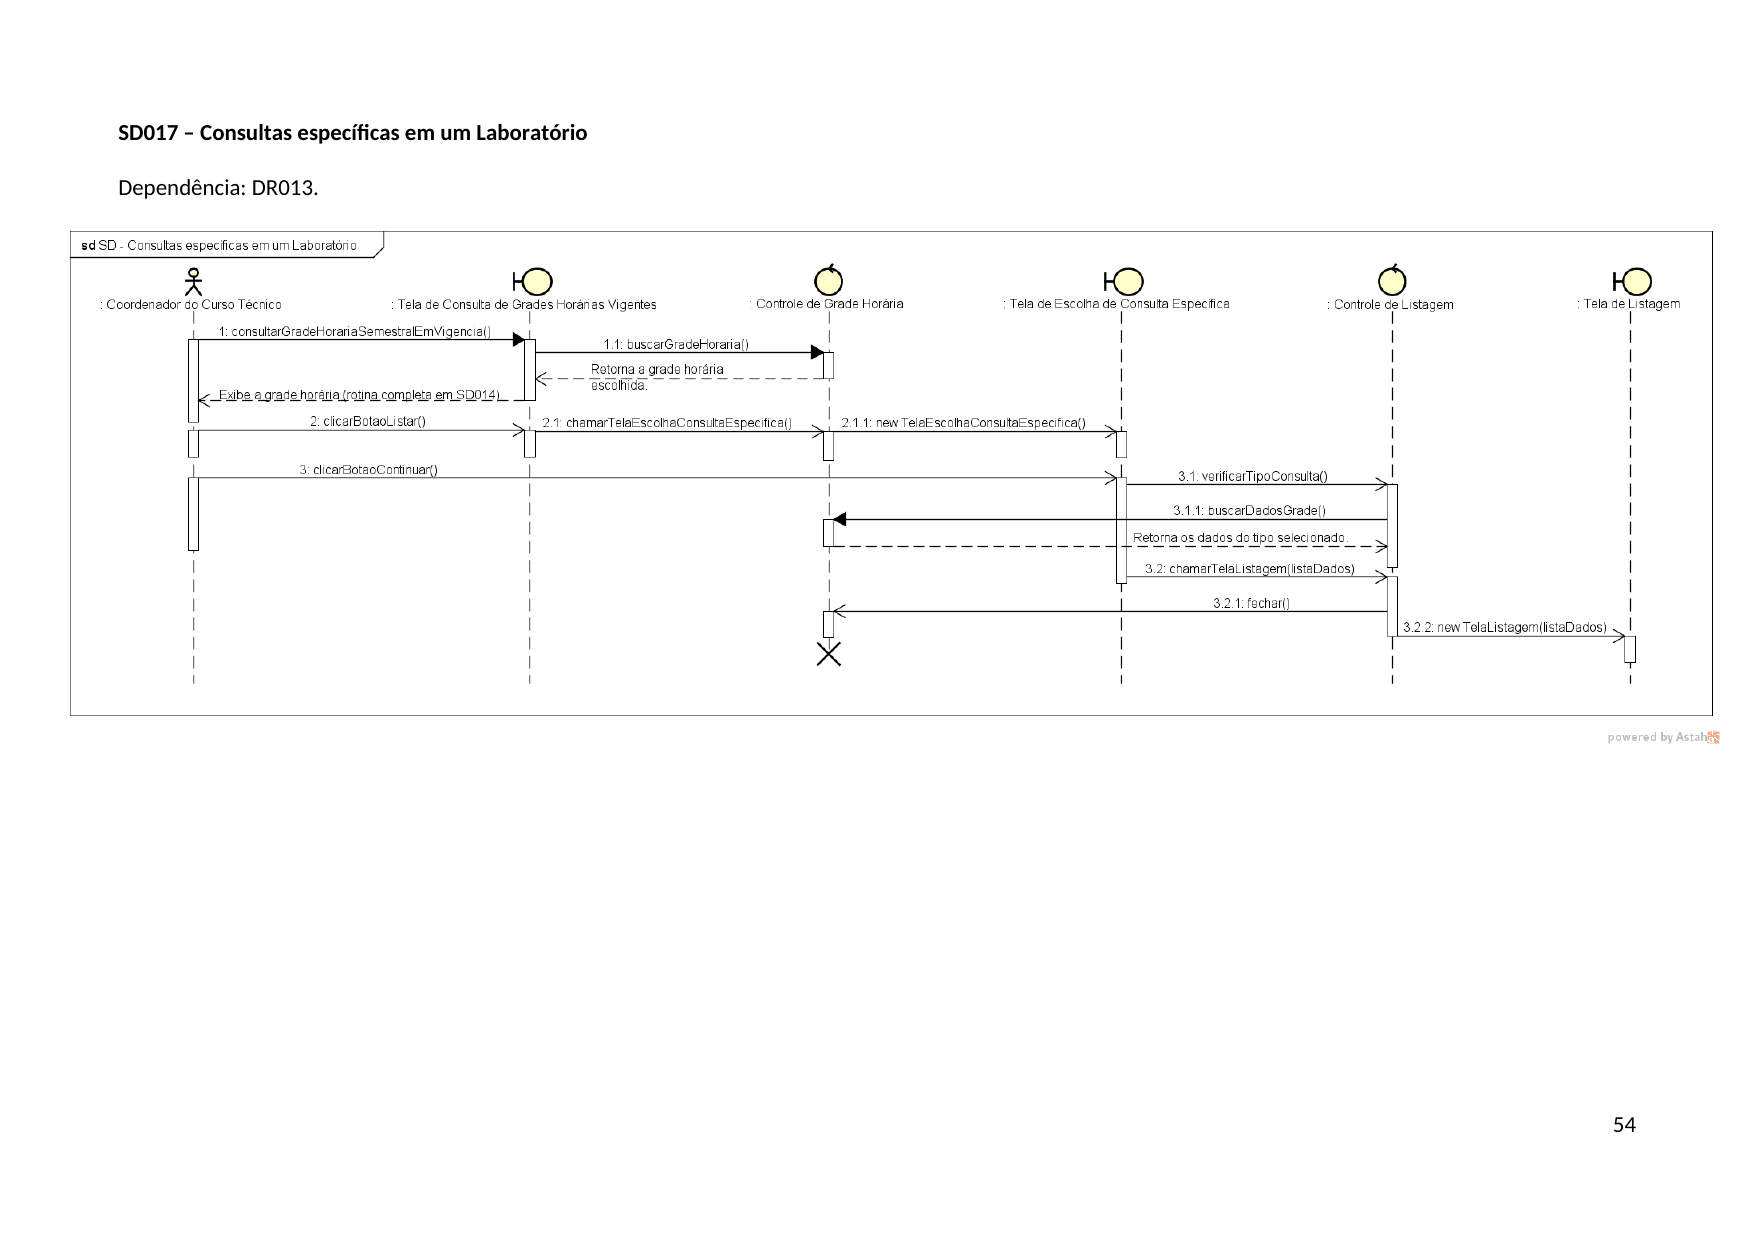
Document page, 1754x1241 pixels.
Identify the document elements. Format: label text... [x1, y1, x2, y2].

text SD017 – Consultas específicas em um Laboratório [118, 118, 1636, 146]
text Dependência: DR013. [118, 173, 1636, 201]
picture [59, 220, 1723, 747]
